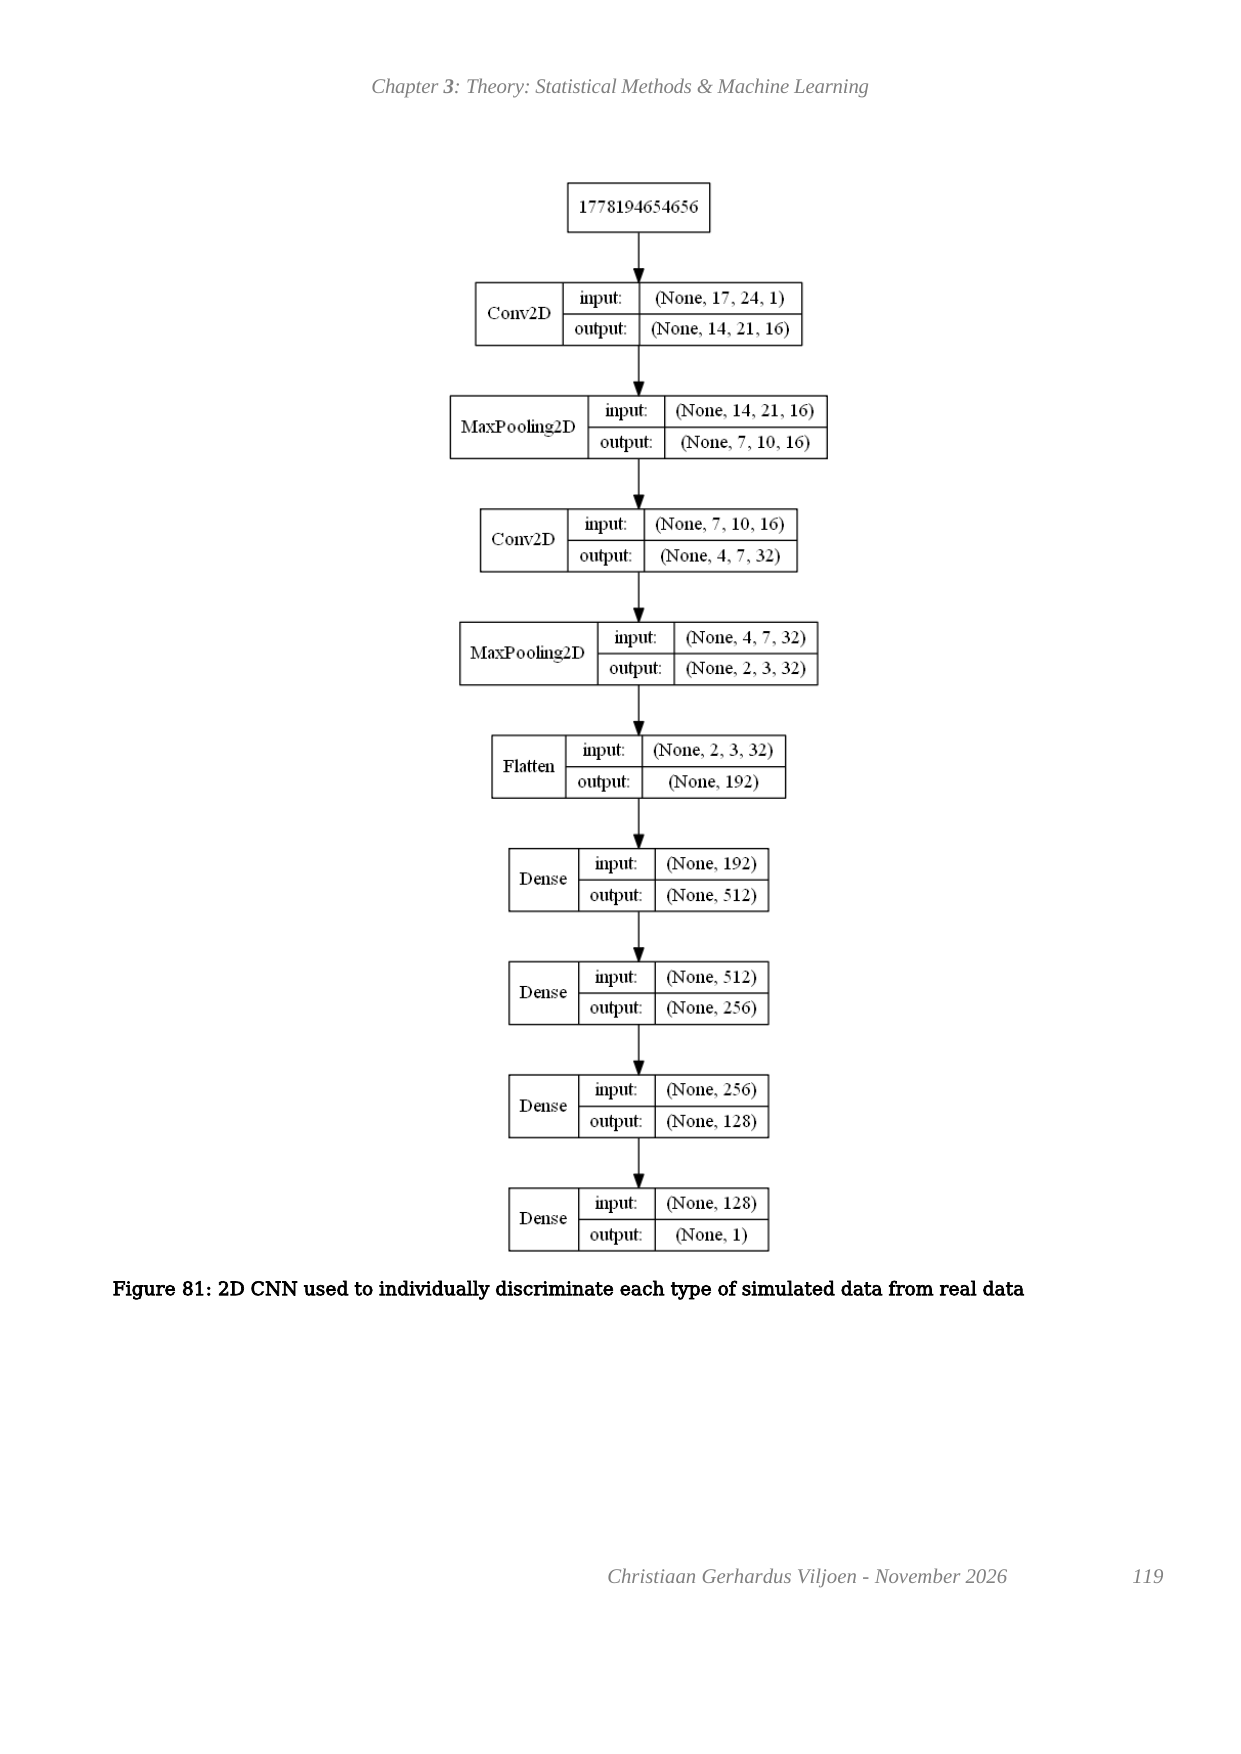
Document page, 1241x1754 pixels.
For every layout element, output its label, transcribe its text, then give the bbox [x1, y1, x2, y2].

picture [445, 177, 833, 1257]
text Figure 81: 2D CNN used to individually discriminate each type of simulated data from real data [112, 1276, 1165, 1299]
